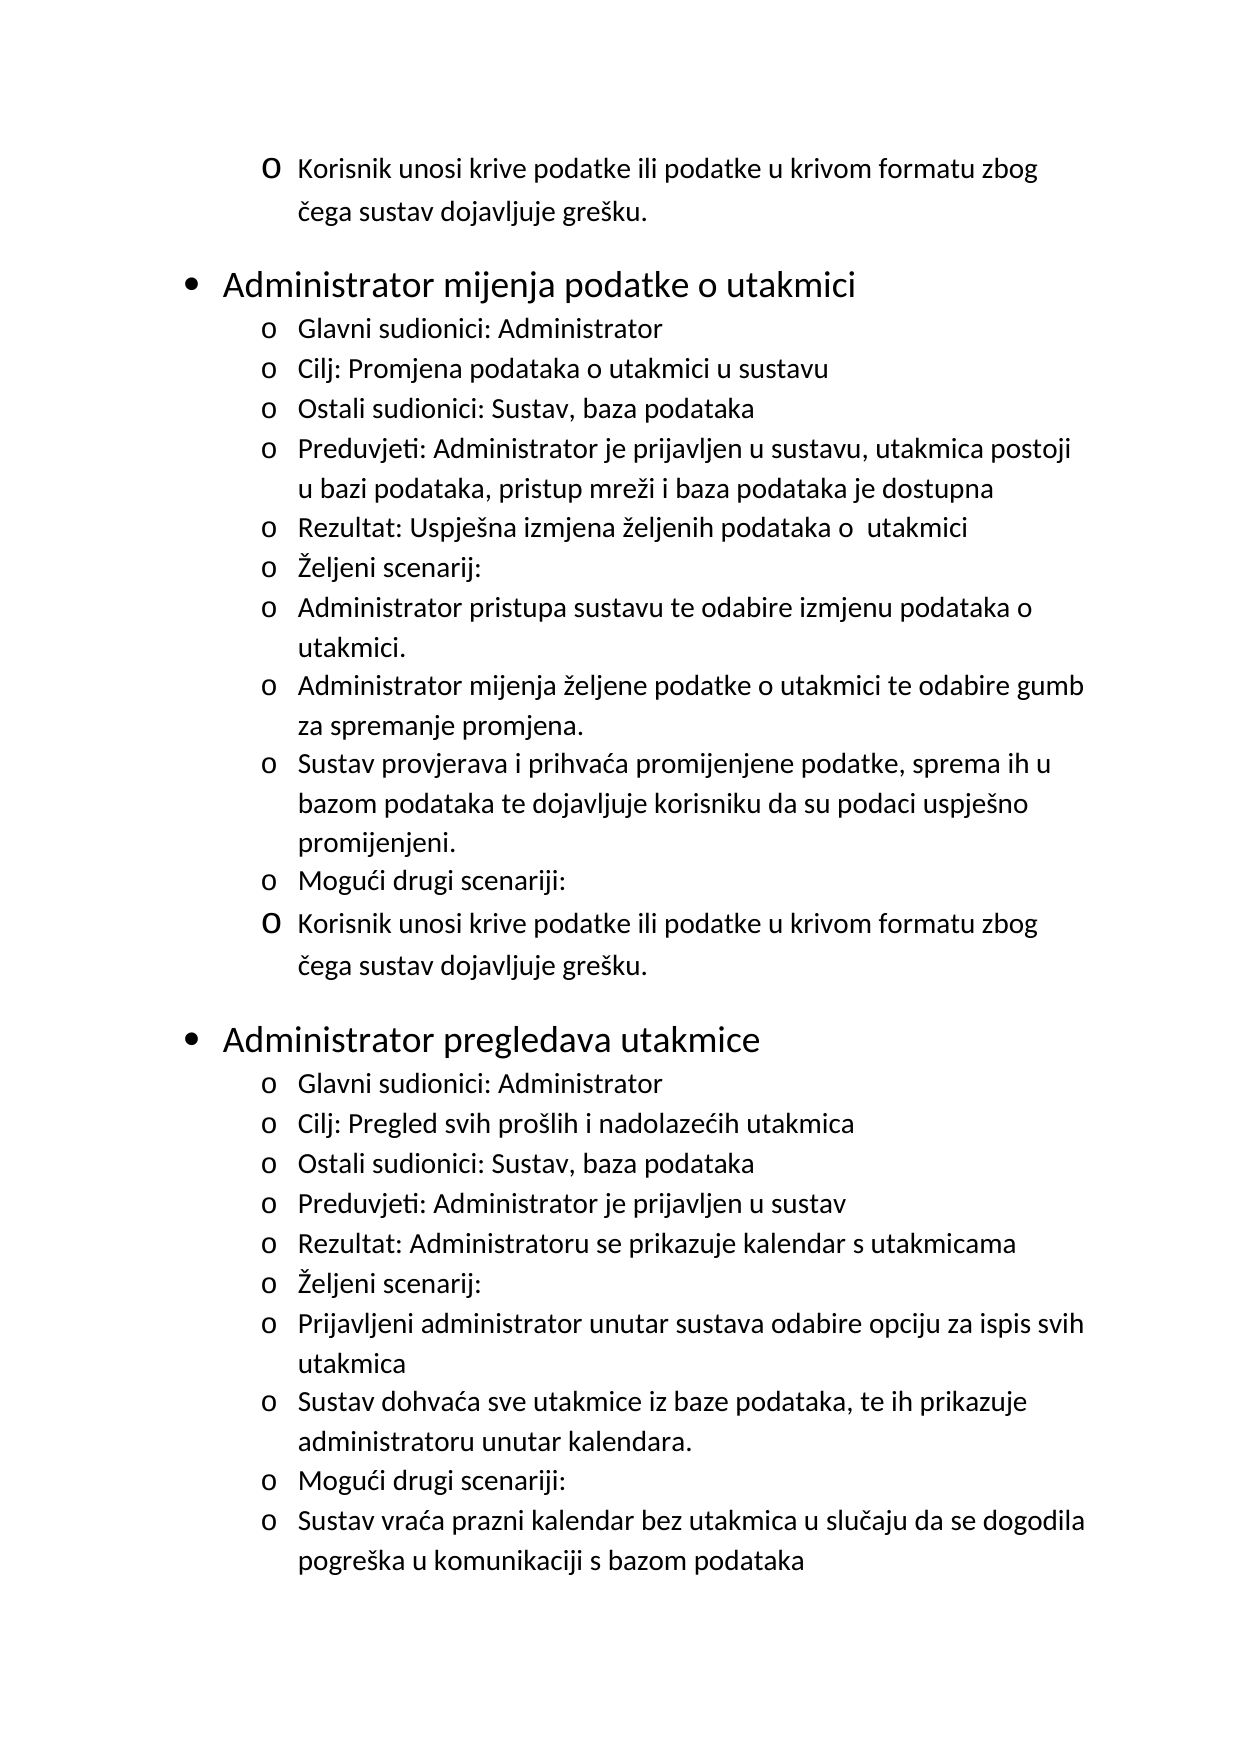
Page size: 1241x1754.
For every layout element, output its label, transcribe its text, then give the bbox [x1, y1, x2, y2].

list Korisnik unosi krive podatke ili podatke u krivom formatu zbog čega sustav dojavljuje grešku. [260, 902, 1093, 1013]
list Rezultat: Administratoru se prikazuje kalendar s utakmicama [260, 1225, 1093, 1262]
list Sustav dohvaća sve utakmice iz baze podataka, te ih prikazuje administratoru unutar kalendara. [260, 1383, 1093, 1459]
list Prijavljeni administrator unutar sustava odabire opciju za ispis svih utakmica [260, 1305, 1093, 1381]
list Željeni scenarij: [260, 549, 1093, 586]
list Cilj: Pregled svih prošlih i nadolazećih utakmica [260, 1105, 1093, 1142]
list Preduvjeti: Administrator je prijavljen u sustavu, utakmica postoji u bazi podataka, pristup mreži i baza podataka je dostupna [260, 430, 1093, 506]
list Cilj: Promjena podataka o utakmici u sustavu [260, 350, 1093, 387]
list Glavni sudionici: Administrator [260, 1065, 1093, 1102]
list Rezultat: Uspješna izmjena željenih podataka o utakmici [260, 509, 1093, 546]
list Administrator pristupa sustavu te odabire izmjenu podataka o utakmici. [260, 589, 1093, 664]
list Glavni sudionici: Administrator [260, 310, 1093, 347]
list Korisnik unosi krive podatke ili podatke u krivom formatu zbog čega sustav dojavljuje grešku. [260, 148, 1093, 259]
list Administrator pregledava utakmice [185, 1016, 1093, 1061]
list Ostali sudionici: Sustav, baza podataka [260, 390, 1093, 427]
list Preduvjeti: Administrator je prijavljen u sustav [260, 1185, 1093, 1222]
list Mogući drugi scenariji: [260, 1462, 1093, 1499]
list Administrator mijenja željene podatke o utakmici te odabire gumb za spremanje promjena. [260, 667, 1093, 743]
list Administrator mijenja podatke o utakmici [185, 261, 1093, 307]
list Sustav provjerava i prihvaća promijenjene podatke, sprema ih u bazom podataka te dojavljuje korisniku da su podaci uspješno promijenjeni. [260, 745, 1093, 859]
list Sustav vraća prazni kalendar bez utakmica u slučaju da se dogodila pogreška u komunikaciji s bazom podataka [260, 1502, 1093, 1577]
list Željeni scenarij: [260, 1265, 1093, 1302]
list Mogući drugi scenariji: [260, 862, 1093, 899]
list Ostali sudionici: Sustav, baza podataka [260, 1145, 1093, 1182]
